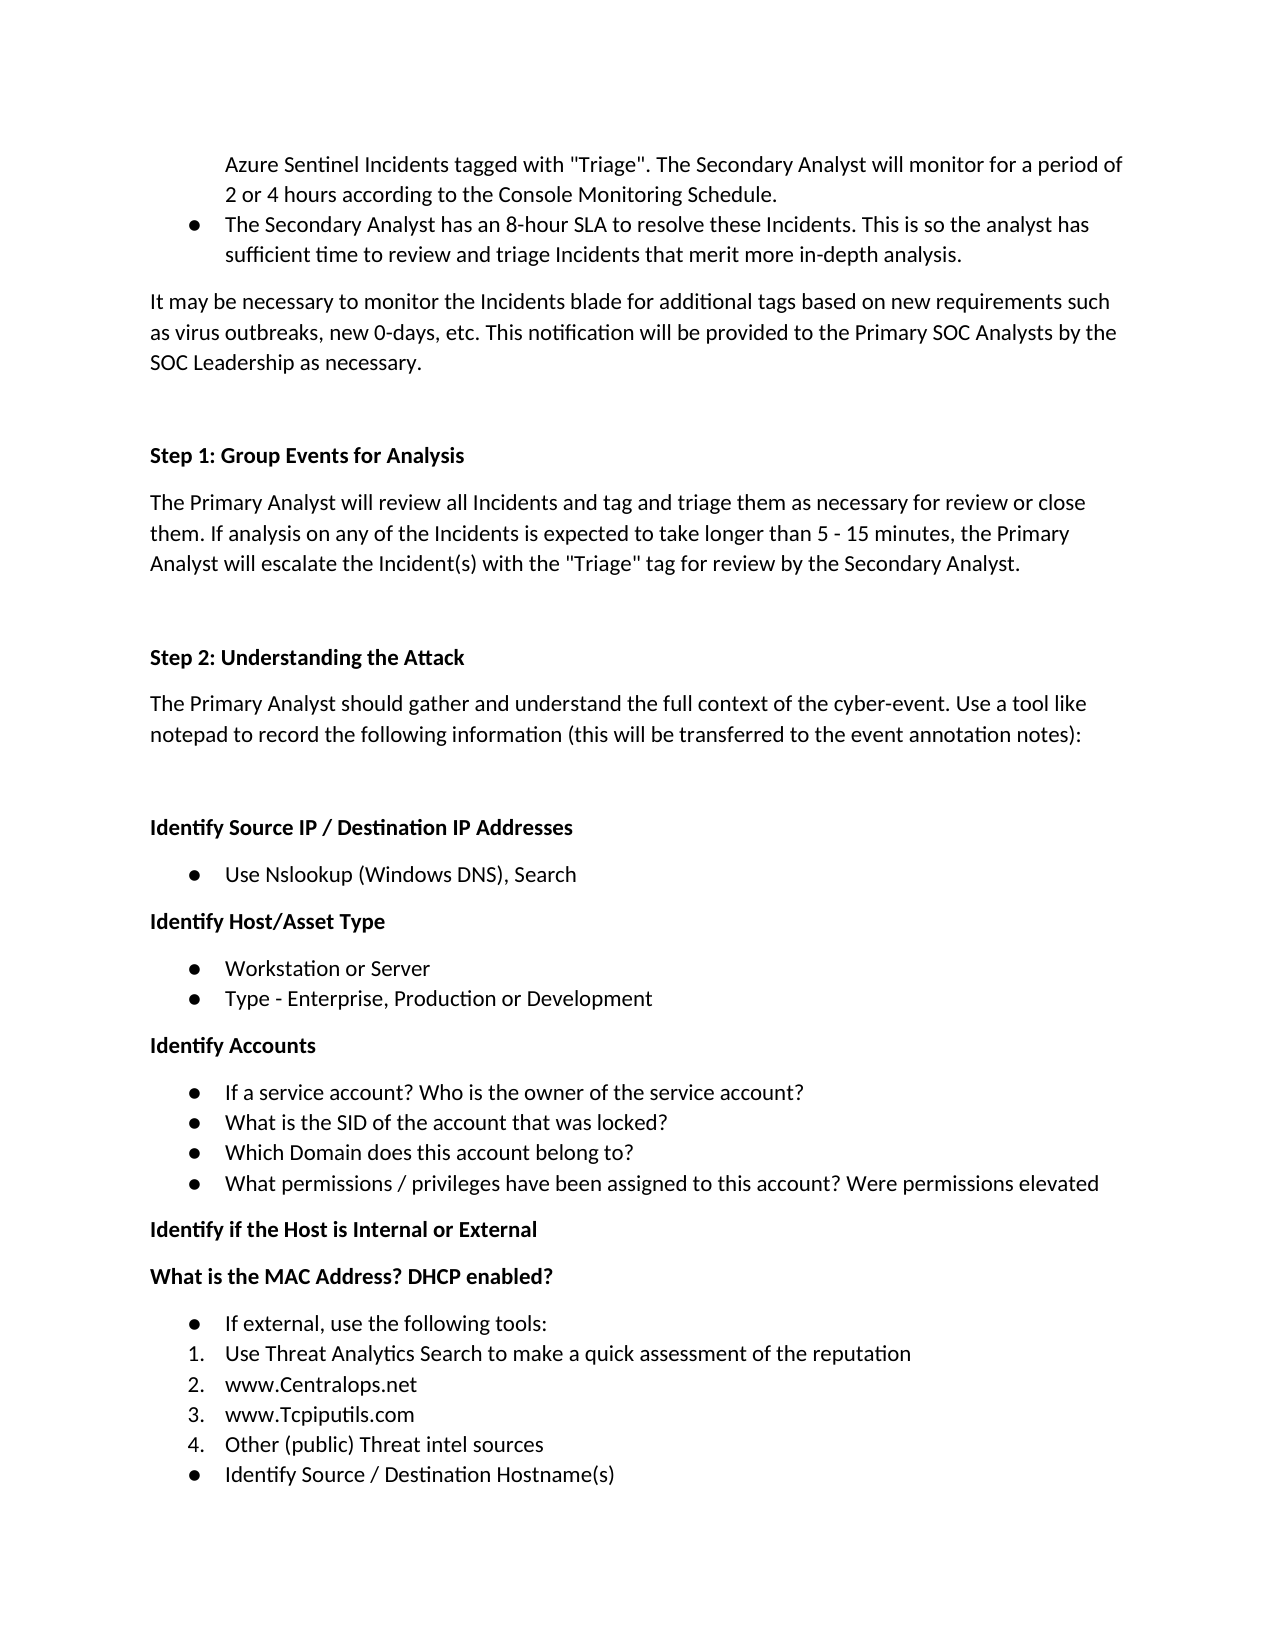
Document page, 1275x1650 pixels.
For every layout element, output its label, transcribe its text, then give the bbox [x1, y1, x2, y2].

list The Secondary Analyst has an 8-hour SLA to resolve these Incidents. This is so the analyst has sufficient time to review and triage Incidents that merit more in-depth analysis. [187, 210, 1125, 269]
text Step 2: Understanding the Attack [150, 643, 1125, 671]
list Which Domain does this account belong to? [187, 1138, 1125, 1167]
list www.Centralops.net [187, 1370, 1125, 1398]
list Use Threat Analytics Search to make a quick assessment of the reputation [187, 1339, 1125, 1368]
text Identify Source IP / Destination IP Addresses [150, 813, 1125, 842]
list What permissions / privileges have been assigned to this account? Were permissions elevated [187, 1169, 1125, 1197]
list Other (public) Threat intel sources [187, 1430, 1125, 1458]
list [187, 150, 1125, 208]
text It may be necessary to monitor the Incidents blade for additional tags based on new requirements such as virus outbreaks, new 0-days, etc. This notification will be provided to the Primary SOC Analysts by the SOC Leadership as necessary. [150, 287, 1125, 376]
text Identify Host/Asset Type [150, 907, 1125, 935]
list www.Tcpiputils.com [187, 1400, 1125, 1428]
list Use Nslookup (Windows DNS), Search [187, 860, 1125, 888]
list Identify Source / Destination Hostname(s) [187, 1460, 1125, 1488]
text What is the MAC Address? DHCP enabled? [150, 1262, 1125, 1291]
list Type - Enterprise, Production or Development [187, 984, 1125, 1012]
text Identify Accounts [150, 1031, 1125, 1059]
list Workstation or Server [187, 954, 1125, 982]
list If external, use the following tools: [187, 1309, 1125, 1337]
list If a service account? Who is the owner of the service account? [187, 1078, 1125, 1106]
text Step 1: Group Events for Analysis [150, 442, 1125, 470]
text The Primary Analyst will review all Incidents and tag and triage them as necessary for review or close them. If analysis on any of the Incidents is expected to take longer than 5 - 15 minutes, the Primary Analyst will escalate the Incident(s) with the "Triage" tag for review by the Secondary Analyst. [150, 488, 1125, 577]
list What is the SID of the account that was locked? [187, 1108, 1125, 1136]
text Identify if the Host is Internal or External [150, 1216, 1125, 1244]
text The Primary Analyst should gather and understand the full context of the cyber-event. Use a tool like notepad to record the following information (this will be transferred to the event annotation notes): [150, 689, 1125, 748]
